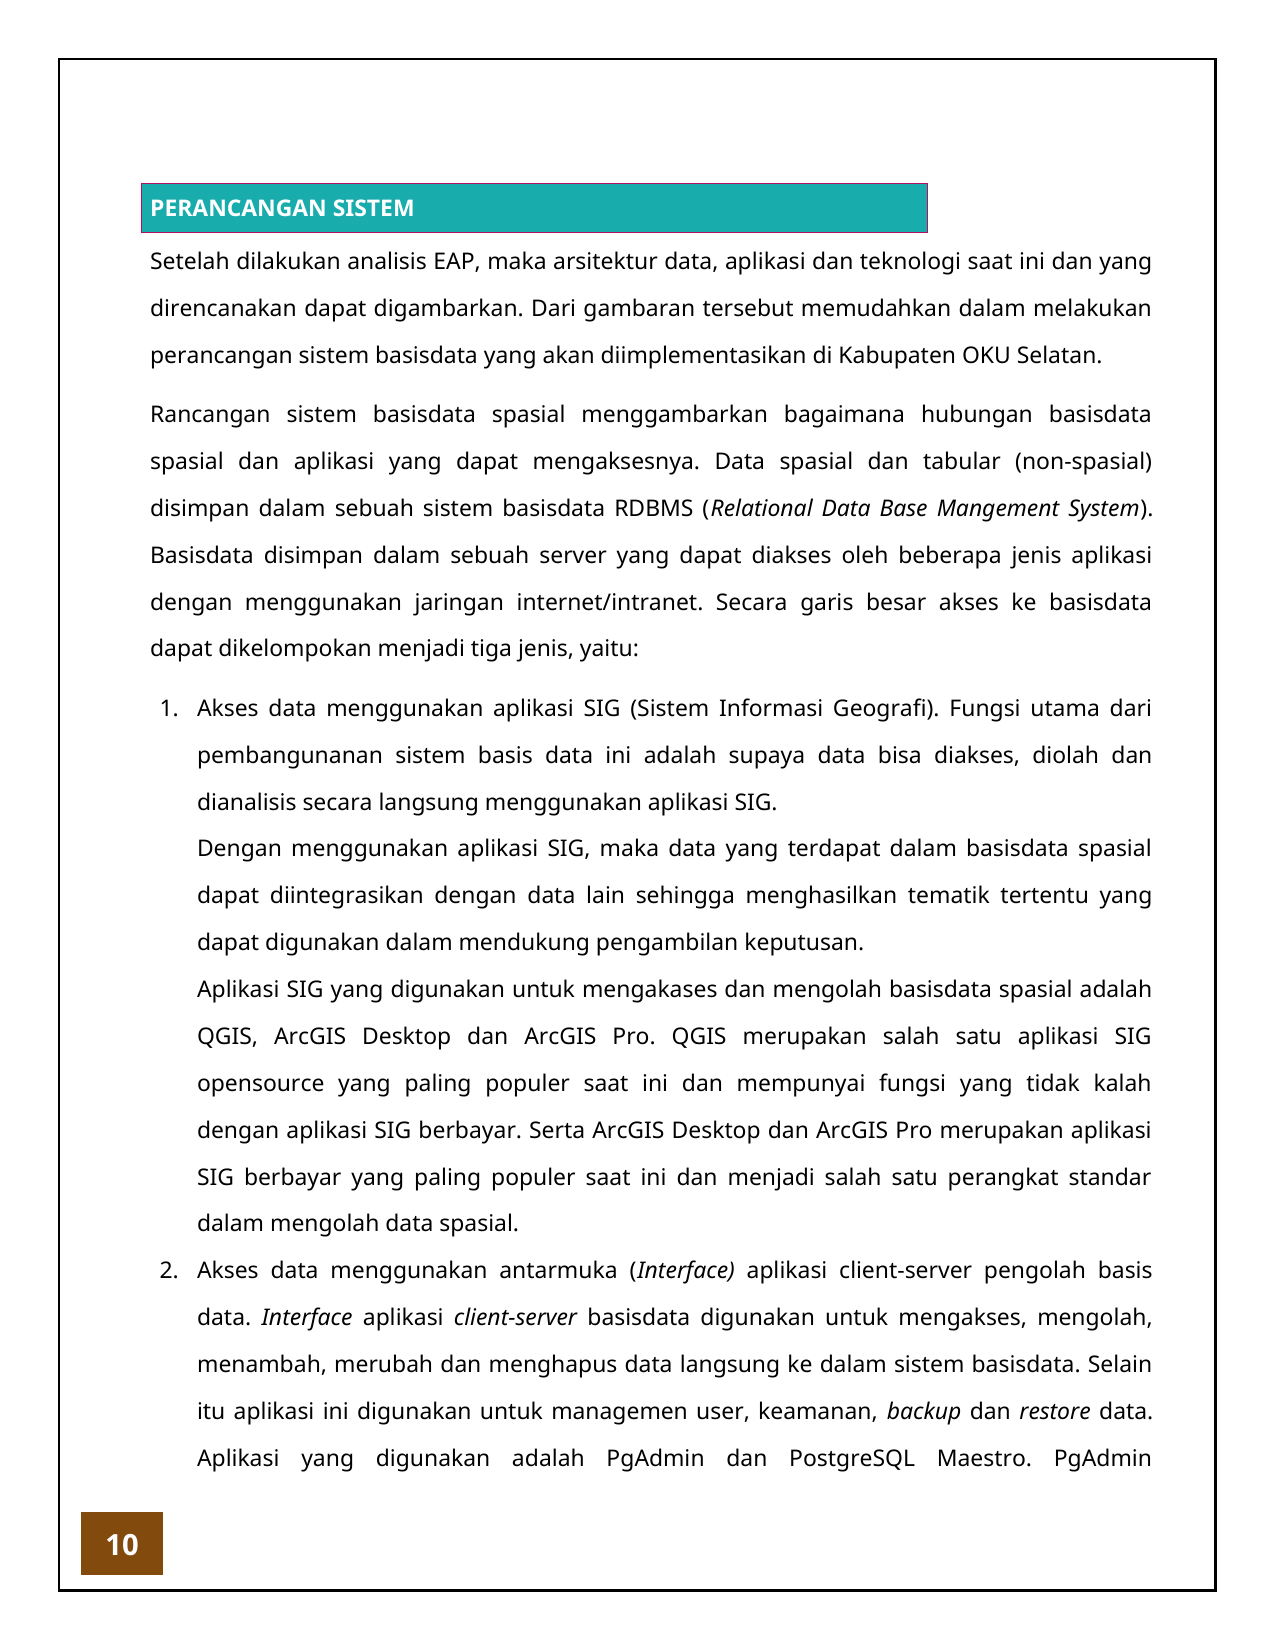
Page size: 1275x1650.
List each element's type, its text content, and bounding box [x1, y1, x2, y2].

list Aplikasi SIG yang digunakan untuk mengakases dan mengolah basisdata spasial adalah QGIS, ArcGIS Desktop dan ArcGIS Pro. QGIS merupakan salah satu aplikasi SIG opensource yang paling populer saat ini dan mempunyai fungsi yang tidak kalah dengan aplikasi SIG berbayar. Serta ArcGIS Desktop dan ArcGIS Pro merupakan aplikasi SIG berbayar yang paling populer saat ini dan menjadi salah satu perangkat standar dalam mengolah data spasial. [197, 973, 1153, 1238]
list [159, 1254, 1153, 1473]
text Setelah dilakukan analisis EAP, maka arsitektur data, aplikasi dan teknologi saat ini dan yang direncanakan dapat digambarkan. Dari gambaran tersebut memudahkan dalam melakukan perancangan sistem basisdata yang akan diimplementasikan di Kabupaten OKU Selatan. [150, 245, 1153, 370]
list Dengan menggunakan aplikasi SIG, maka data yang terdapat dalam basisdata spasial dapat diintegrasikan dengan data lain sehingga menghasilkan tematik tertentu yang dapat digunakan dalam mendukung pengambilan keputusan. [197, 832, 1153, 957]
text Rancangan sistem basisdata spasial menggambarkan bagaimana hubungan basisdata spasial dan aplikasi yang dapat mengaksesnya. Data spasial dan tabular (non-spasial) disimpan dalam sebuah sistem basisdata RDBMS (Relational Data Base Mangement System). Basisdata disimpan dalam sebuah server yang dapat diakses oleh beberapa jenis aplikasi dengan menggunakan jaringan internet/intranet. Secara garis besar akses ke basisdata dapat dikelompokan menjadi tiga jenis, yaitu: [150, 398, 1153, 663]
subtitle Perancangan sistem [142, 184, 927, 232]
list Akses data menggunakan aplikasi SIG (Sistem Informasi Geografi). Fungsi utama dari pembangunanan sistem basis data ini adalah supaya data bisa diakses, diolah dan dianalisis secara langsung menggunakan aplikasi SIG. [159, 692, 1153, 817]
